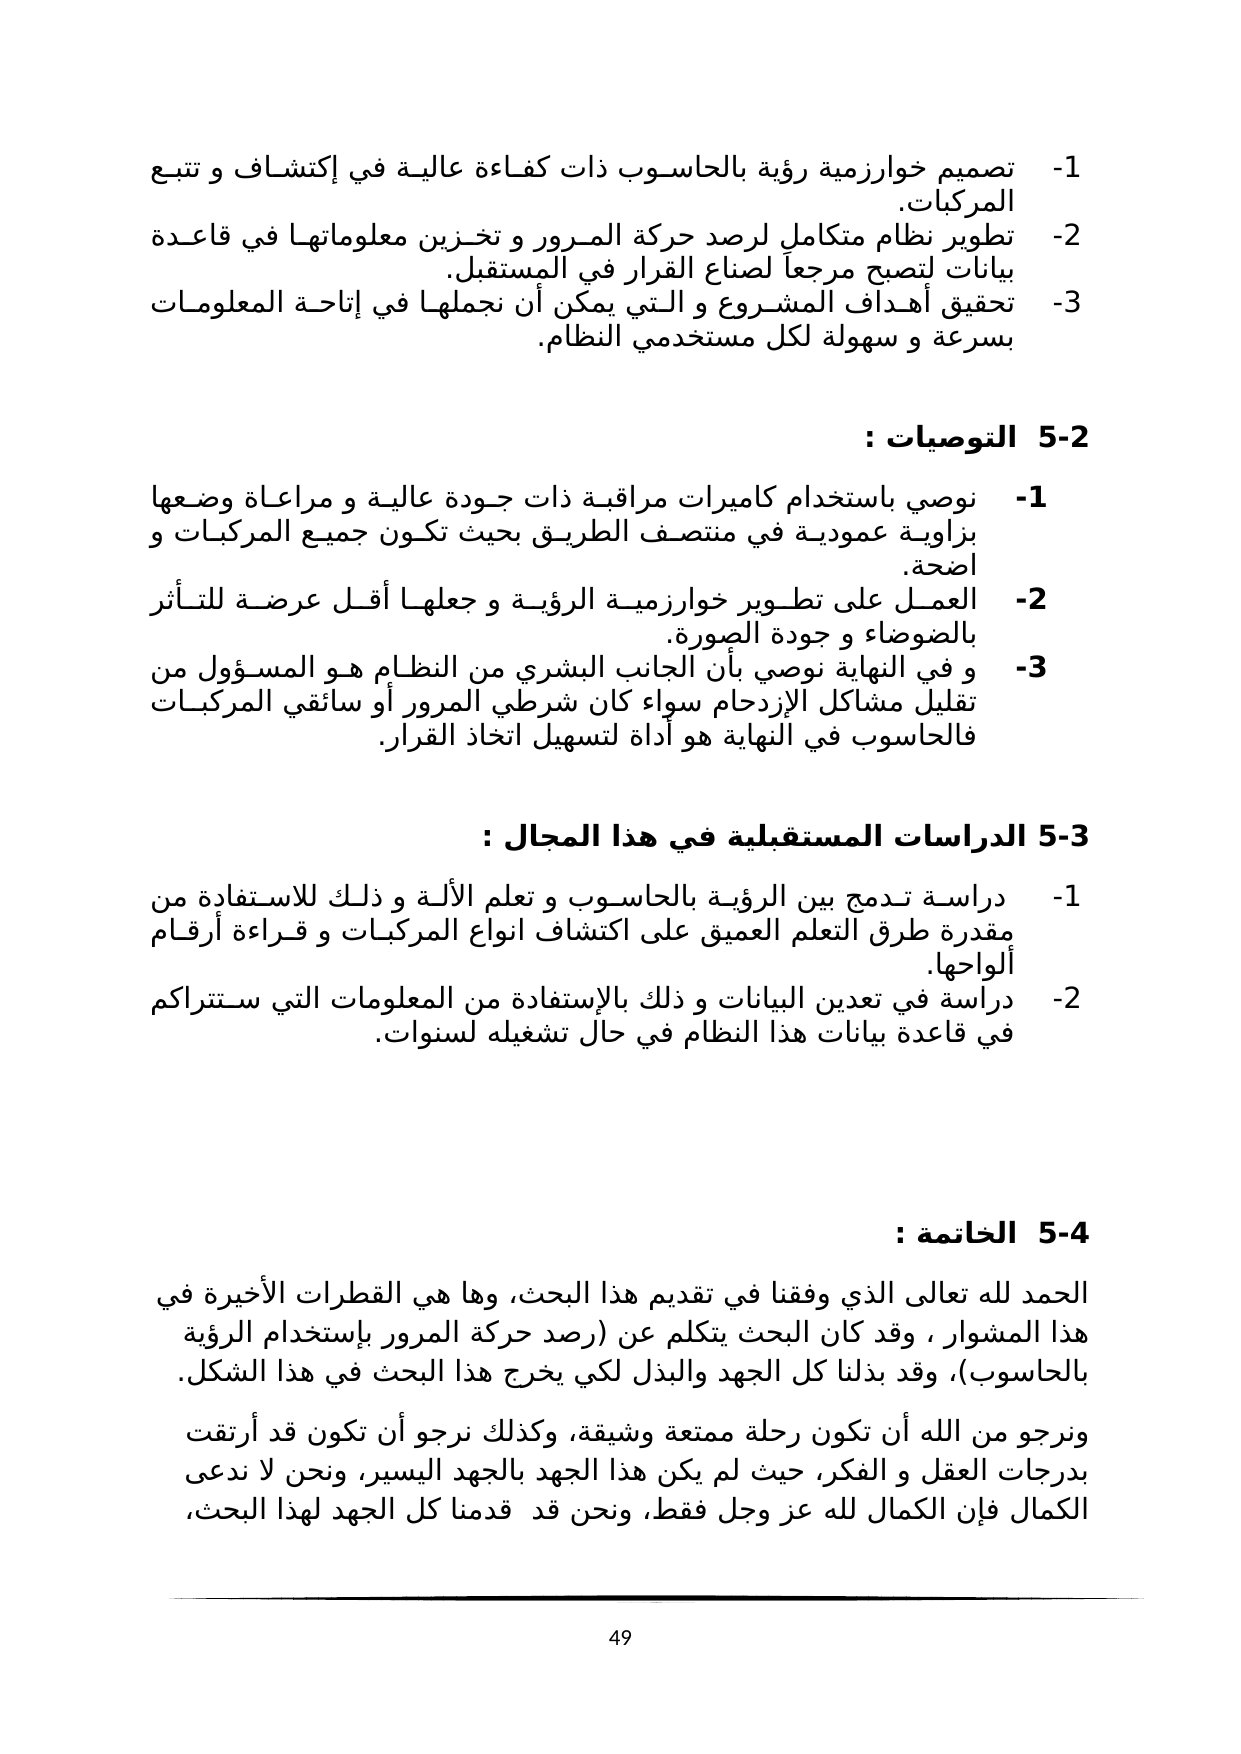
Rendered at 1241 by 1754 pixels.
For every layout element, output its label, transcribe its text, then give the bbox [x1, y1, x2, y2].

picture [168, 1594, 1144, 1603]
list و في النهاية نوصي بأن الجانب البشري من النظام هو المسؤول من تقليل مشاكل الإزدحام سواء كان شرطي المرور أو سائقي المركبات فالحاسوب في النهاية هو أداة لتسهيل اتخاذ القرار. [150, 650, 1015, 752]
text 5-2 التوصيات : [150, 421, 1090, 455]
list نوصي باستخدام كاميرات مراقبة ذات جودة عالية و مراعاة وضعها بزاوية عمودية في منتصف الطريق بحيث تكون جميع المركبات و اضحة. [150, 481, 1015, 582]
list دراسة تدمج بين الرؤية بالحاسوب و تعلم الألة و ذلك للاستفادة من مقدرة طرق التعلم العميق على اكتشاف انواع المركبات و قراءة أرقام ألواحها. [150, 879, 1053, 981]
text الحمد لله تعالى الذي وفقنا في تقديم هذا البحث، وها هي القطرات الأخيرة في هذا المشوار ، وقد كان البحث يتكلم عن (رصد حركة المرور بإستخدام الرؤية بالحاسوب)، وقد بذلنا كل الجهد والبذل لكي يخرج هذا البحث في هذا الشكل. [150, 1276, 1090, 1388]
list تحقيق أهداف المشروع و التي يمكن أن نجملها في إتاحة المعلومات بسرعة و سهولة لكل مستخدمي النظام. [150, 286, 1053, 354]
list تصميم خوارزمية رؤية بالحاسوب ذات كفاءة عالية في إكتشاف و تتبع المركبات. [150, 150, 1053, 218]
text 5-4 الخاتمة : [150, 1217, 1090, 1251]
text 5-3 الدراسات المستقبلية في هذا المجال : [150, 819, 1090, 853]
list تطوير نظام متكامل لرصد حركة المرور و تخزين معلوماتها في قاعدة بيانات لتصبح مرجعاَ لصناع القرار في المستقبل. [150, 218, 1053, 286]
list دراسة في تعدين البيانات و ذلك بالإستفادة من المعلومات التي ستتراكم في قاعدة بيانات هذا النظام في حال تشغيله لسنوات. [150, 981, 1053, 1049]
list العمل على تطوير خوارزمية الرؤية و جعلها أقل عرضة للتأثر بالضوضاء و جودة الصورة. [150, 582, 1015, 650]
